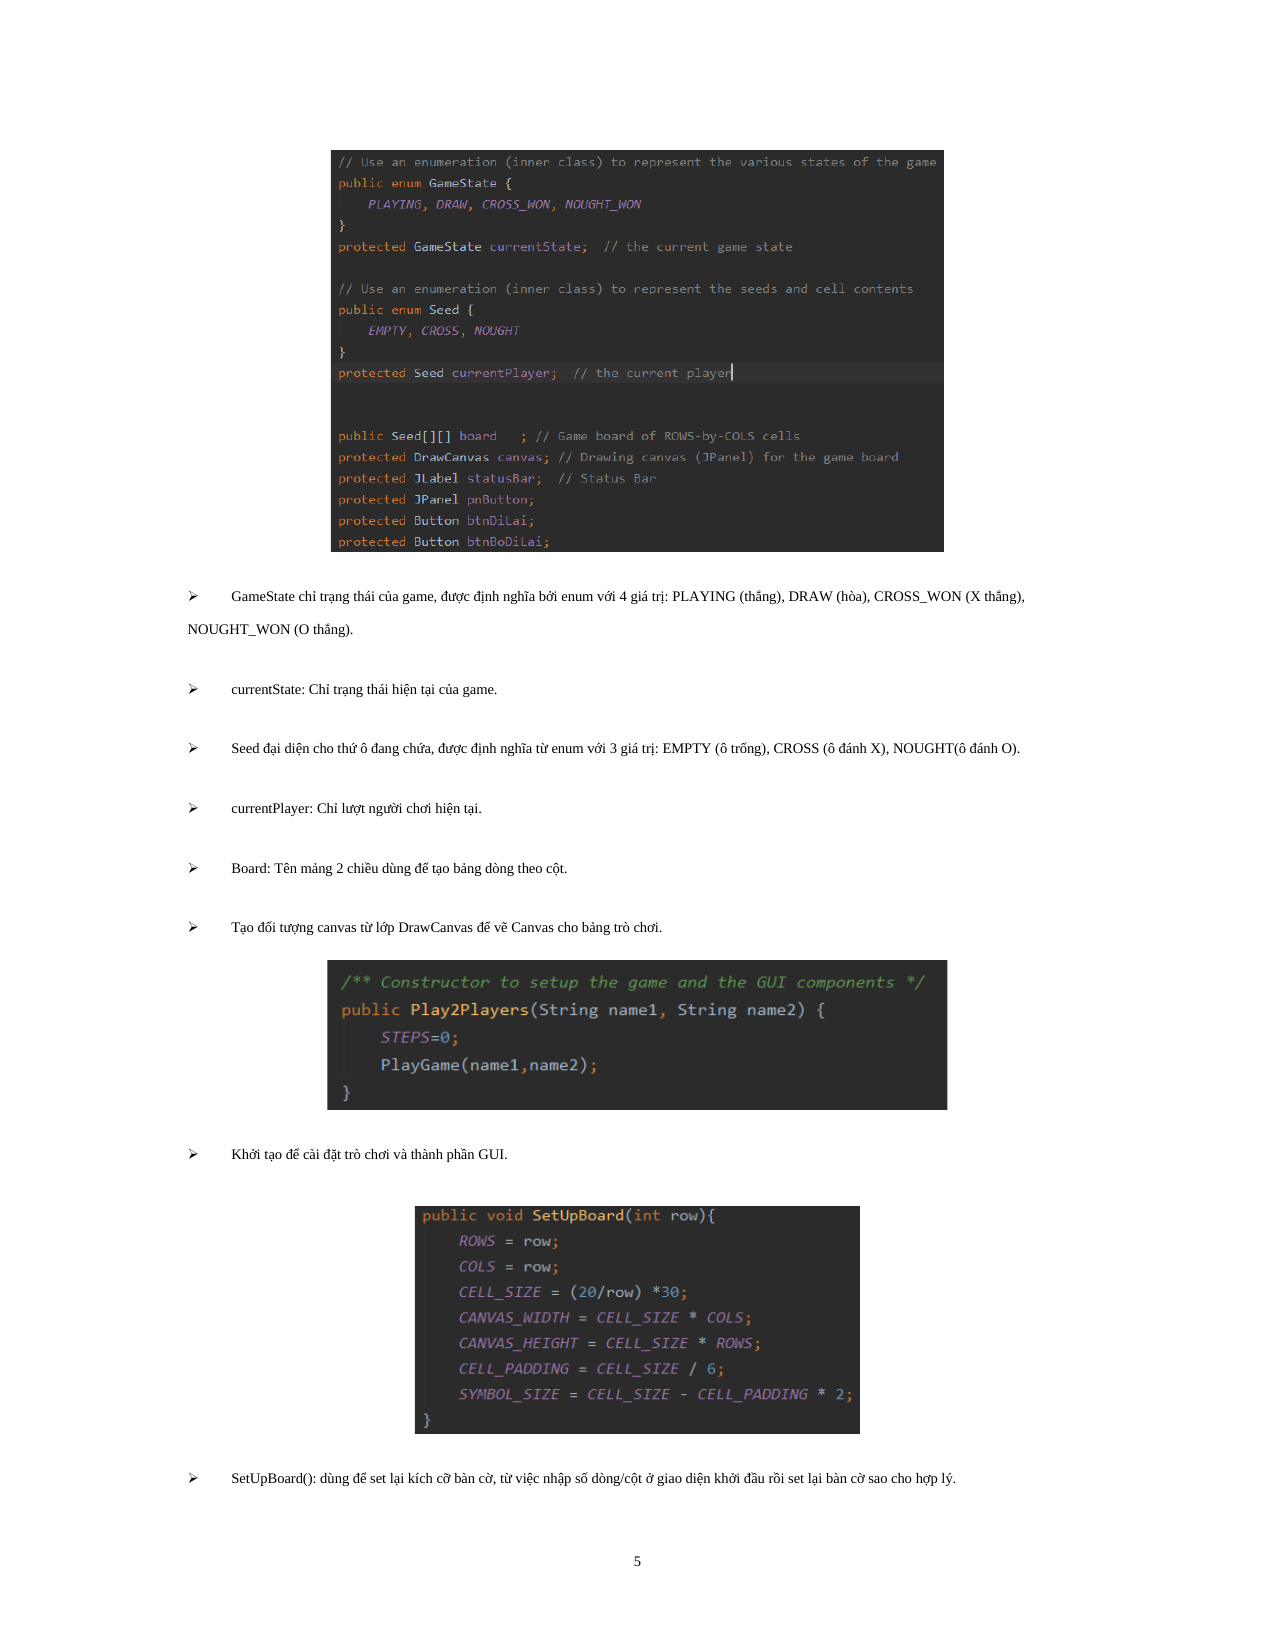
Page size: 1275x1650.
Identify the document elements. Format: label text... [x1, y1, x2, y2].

list Board: Tên mảng 2 chiều dùng để tạo bảng dòng theo cột. [187, 847, 1087, 876]
picture [327, 960, 948, 1110]
picture [330, 150, 944, 552]
list currentPlayer: Chỉ lượt người chơi hiện tại. [187, 788, 1087, 817]
list Khởi tạo để cài đặt trò chơi và thành phần GUI. [187, 1134, 1087, 1163]
picture [414, 1206, 860, 1434]
list Tạo đối tượng canvas từ lớp DrawCanvas để vẽ Canvas cho bảng trò chơi. [187, 907, 1087, 936]
list currentState: Chỉ trạng thái hiện tại của game. [187, 669, 1087, 697]
list Seed đại diện cho thứ ô đang chứa, được định nghĩa từ enum với 3 giá trị: EMPTY (ô trống), CROSS (ô đánh X), NOUGHT(ô đánh O). [187, 728, 1087, 757]
list GameState chỉ trạng thái của game, được định nghĩa bởi enum với 4 giá trị: PLAYING (thắng), DRAW (hòa), CROSS_WON (X thắng), NOUGHT_WON (O thắng). [187, 576, 1087, 638]
list SetUpBoard(): dùng để set lại kích cỡ bàn cờ, từ việc nhập số dòng/cột ở giao diện khởi đầu rồi set lại bàn cờ sao cho hợp lý. [187, 1458, 1087, 1487]
